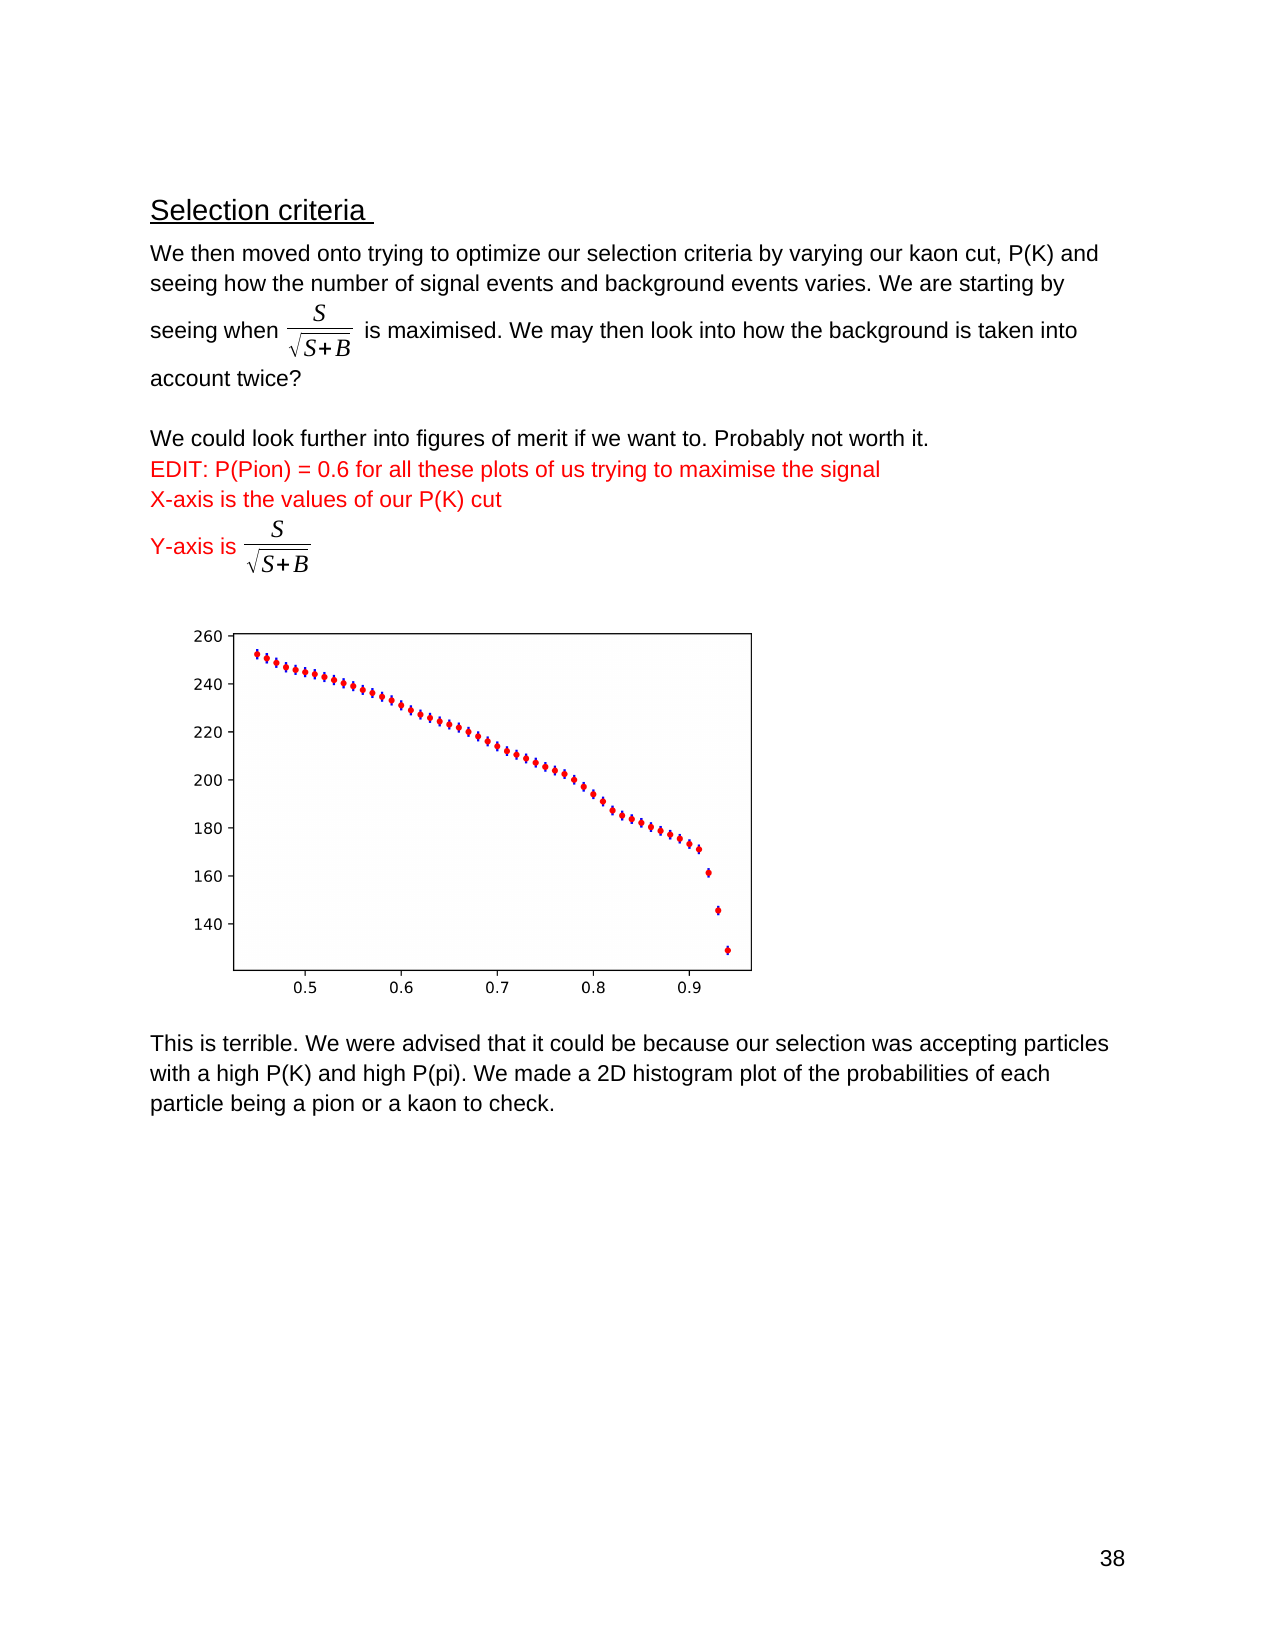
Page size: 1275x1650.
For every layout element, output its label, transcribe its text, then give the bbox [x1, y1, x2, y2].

text This is terrible. We were advised that it could be because our selection was accepting particles with a high P(K) and high P(pi). We made a 2D histogram plot of the probabilities of each particle being a pion or a kaon to check. [150, 1030, 1125, 1116]
text We then moved onto trying to optimize our selection criteria by varying our kaon cut, P(K) and seeing how the number of signal events and background events varies. We are starting by seeing when is maximised. We may then look into how the background is taken into account twice? [150, 239, 1125, 391]
text EDIT: P(Pion) = 0.6 for all these plots of us trying to maximise the signal [150, 456, 1125, 482]
subtitle Selection criteria [150, 193, 1125, 226]
text We could look further into figures of merit if we want to. Probably not worth it. [150, 425, 1125, 452]
text X-axis is the values of our P(K) cut [150, 486, 1125, 512]
text Y-axis is [150, 516, 1125, 577]
picture [150, 580, 818, 1026]
